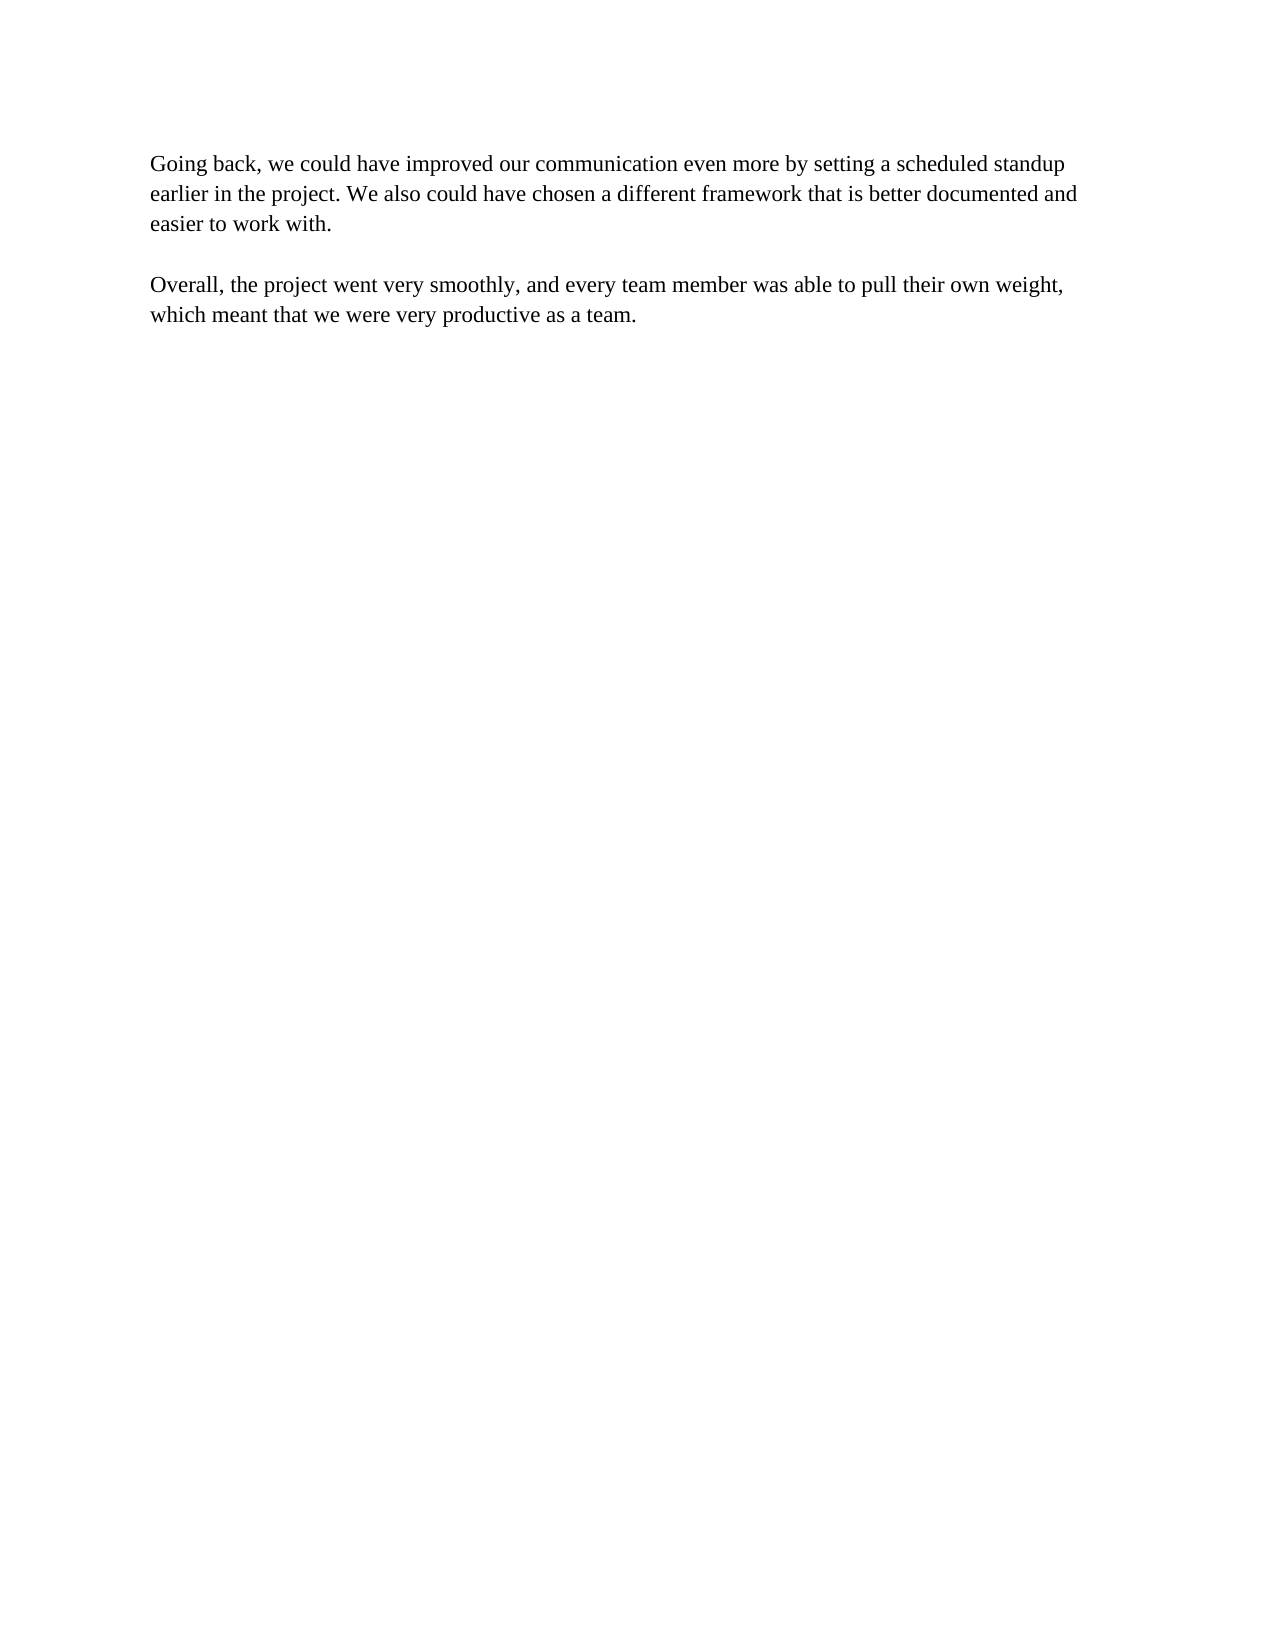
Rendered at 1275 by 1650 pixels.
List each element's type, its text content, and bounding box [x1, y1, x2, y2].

text Going back, we could have improved our communication even more by setting a scheduled standup earlier in the project. We also could have chosen a different framework that is better documented and easier to work with. [150, 150, 1125, 237]
text Overall, the project went very smoothly, and every team member was able to pull their own weight, which meant that we were very productive as a team. [150, 271, 1125, 327]
